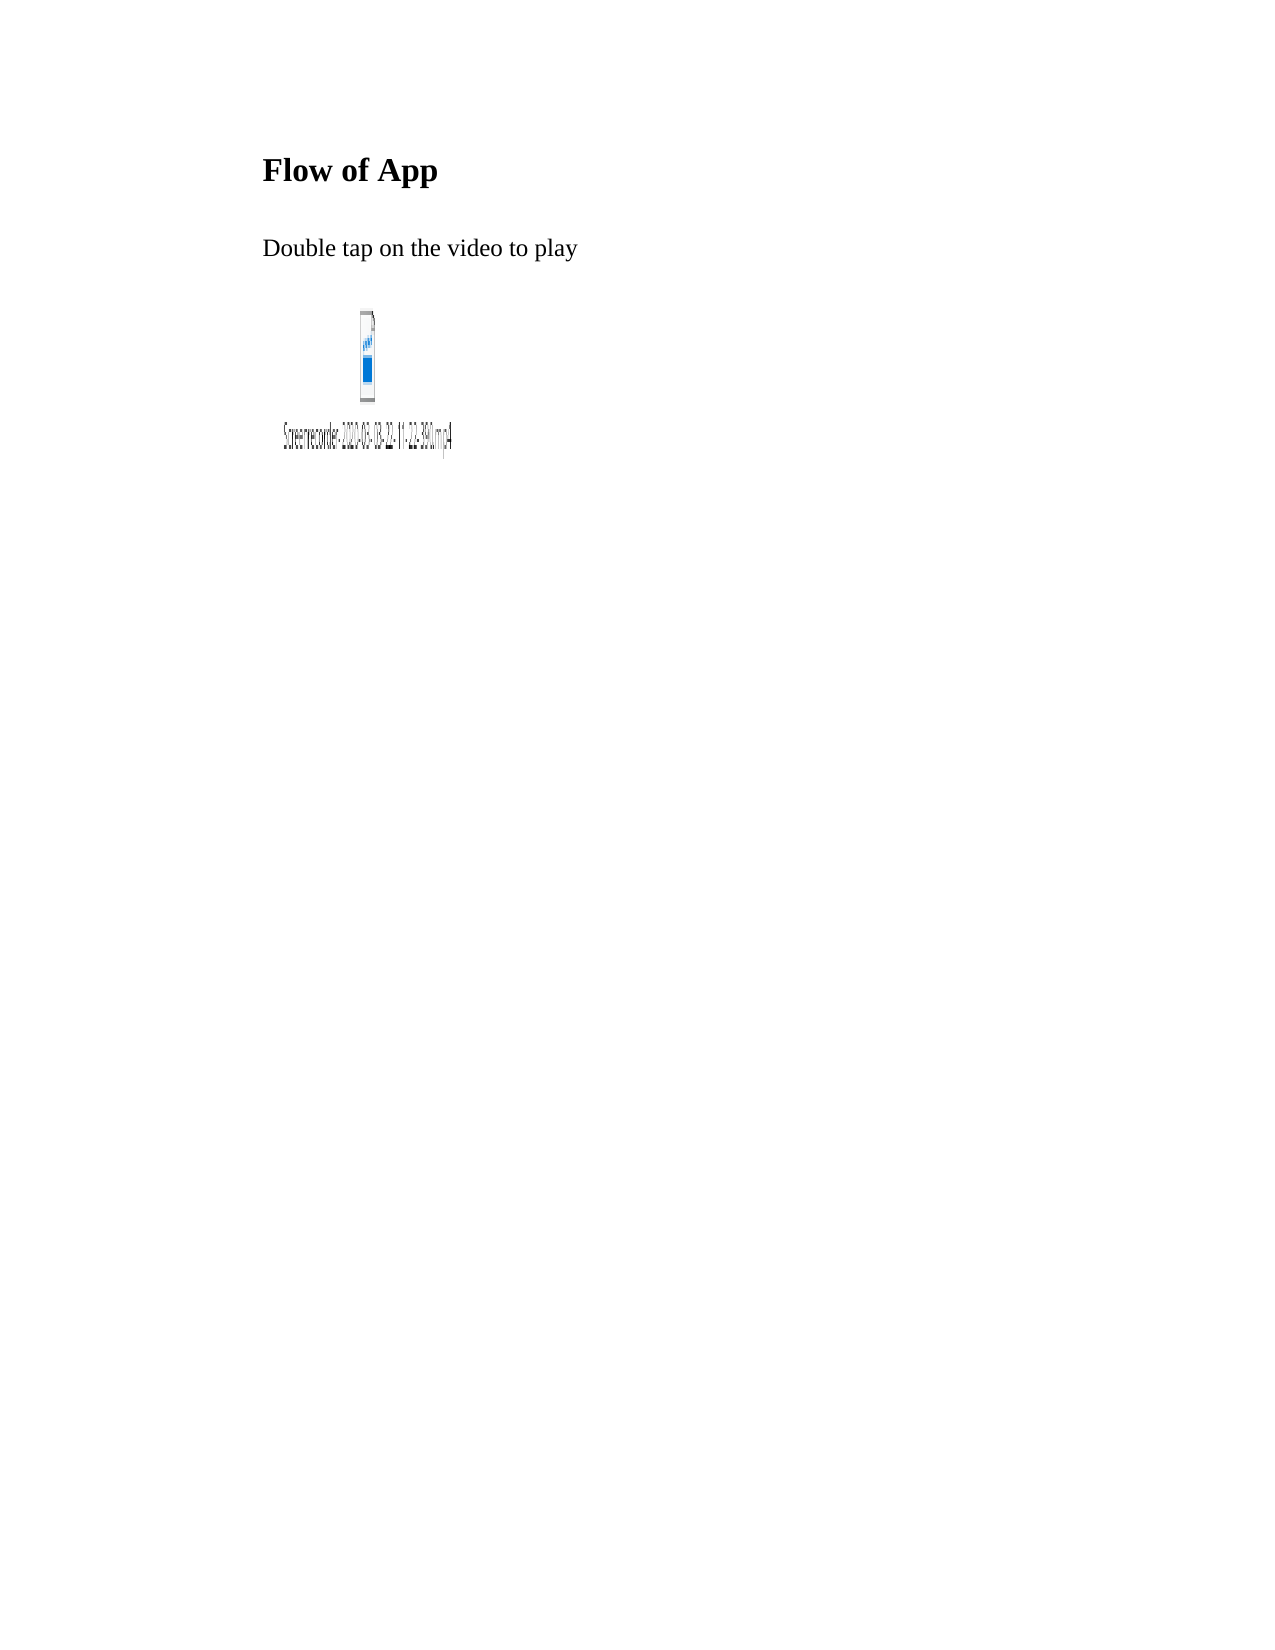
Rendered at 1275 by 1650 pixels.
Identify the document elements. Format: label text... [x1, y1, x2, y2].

list Double tap on the video to play [262, 233, 1125, 261]
list Flow of App [262, 150, 1125, 188]
